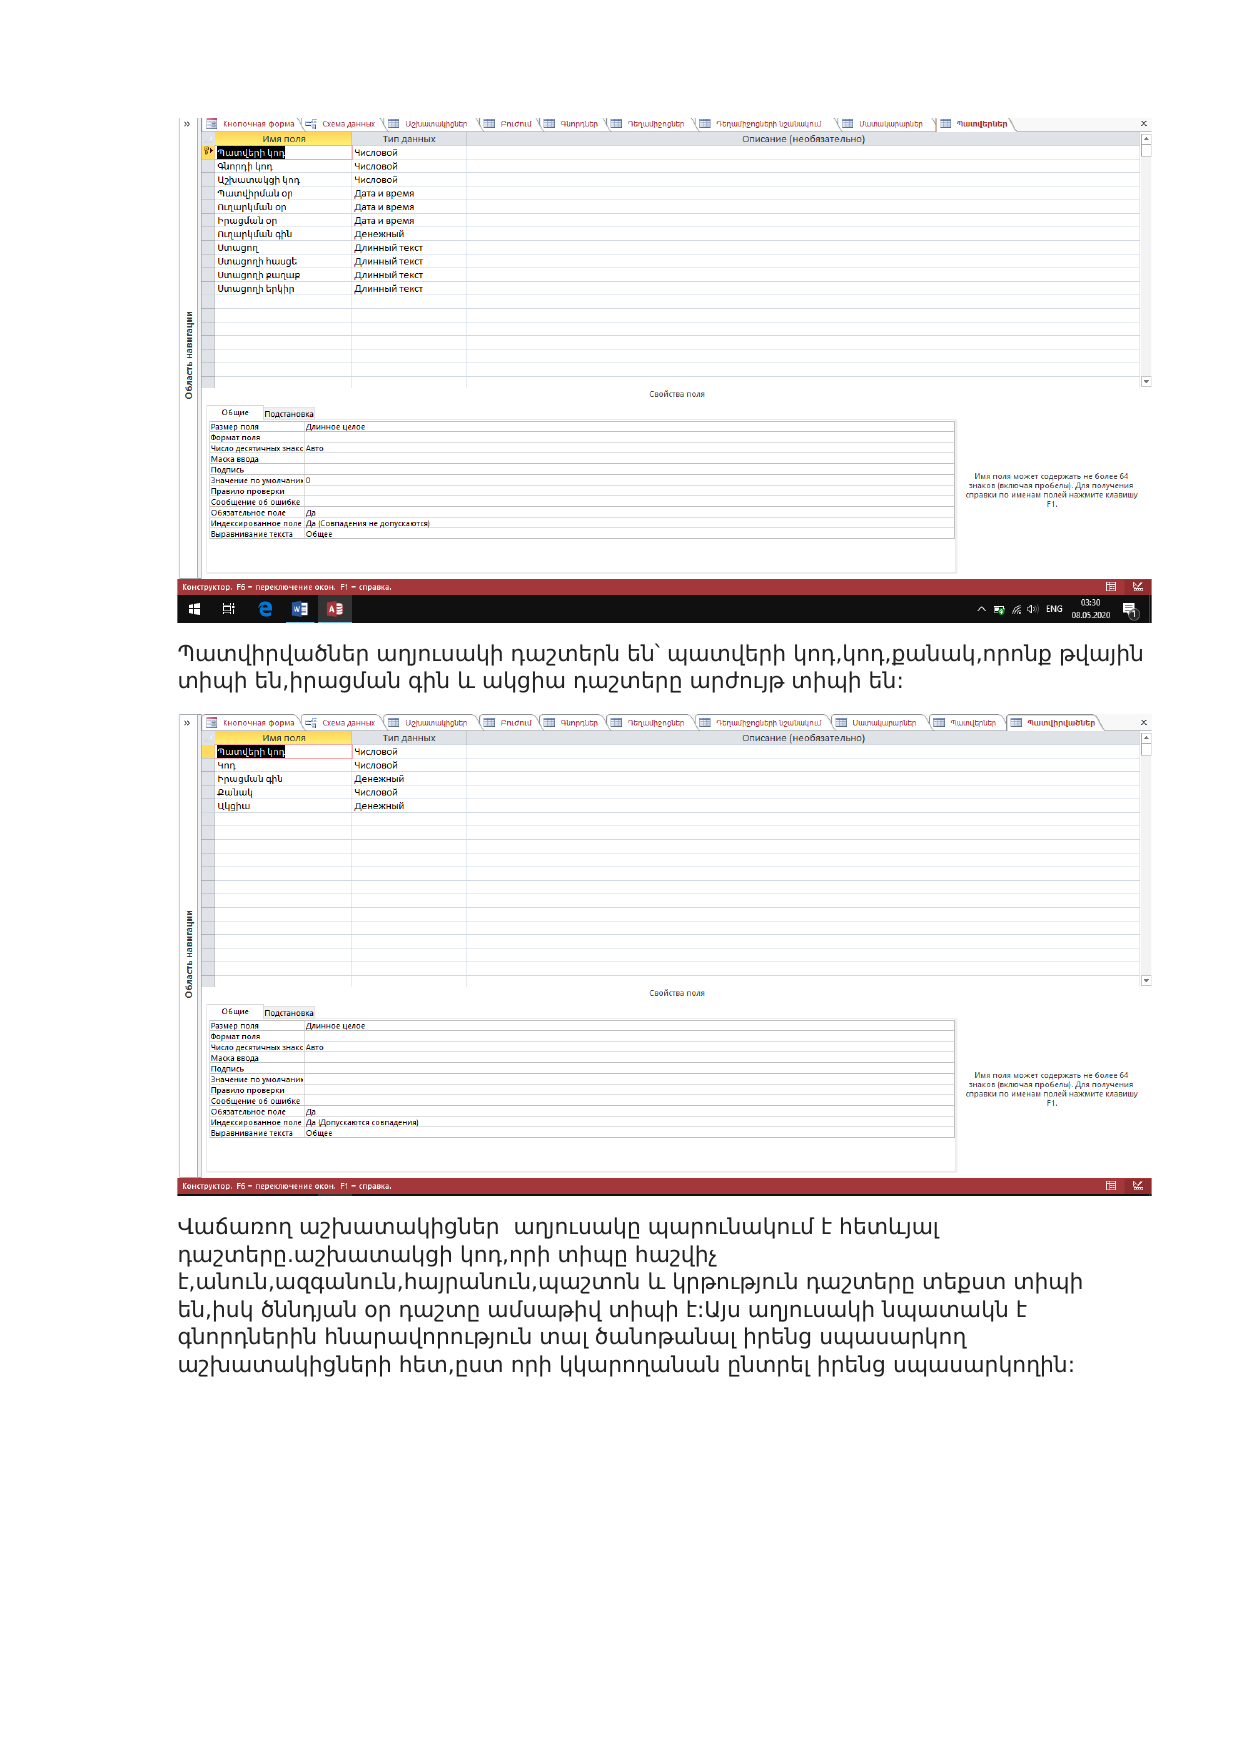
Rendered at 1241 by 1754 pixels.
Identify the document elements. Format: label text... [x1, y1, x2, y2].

text Պատվիրվածներ աղյուսակի դաշտերն են՝ պատվերի կոդ,կոդ,քանակ,որոնք թվային տիպի են,իրացման գին և ակցիա դաշտերը արժույթ տիպի են: [177, 641, 1152, 694]
picture [177, 712, 1152, 1196]
text Վաճառող աշխատակիցներ աղյուսակը պարունակում է հետևյալ դաշտերը.աշխատակցի կոդ,որի տիպը հաշվիչ է,անուն,ազգանուն,հայրանուն,պաշտոն և կրթություն դաշտերը տեքստ տիպի են,իսկ ծննդյան օր դաշտը ամսաթիվ տիպի է:Այս աղյուսակի նպատակն է գնորդներին հնարավորություն տալ ծանոթանալ իրենց սպասարկող աշխատակիցների հետ,ըստ որի կկարողանան ընտրել իրենց սպասարկողին: [177, 1214, 1152, 1377]
picture [177, 118, 1152, 623]
